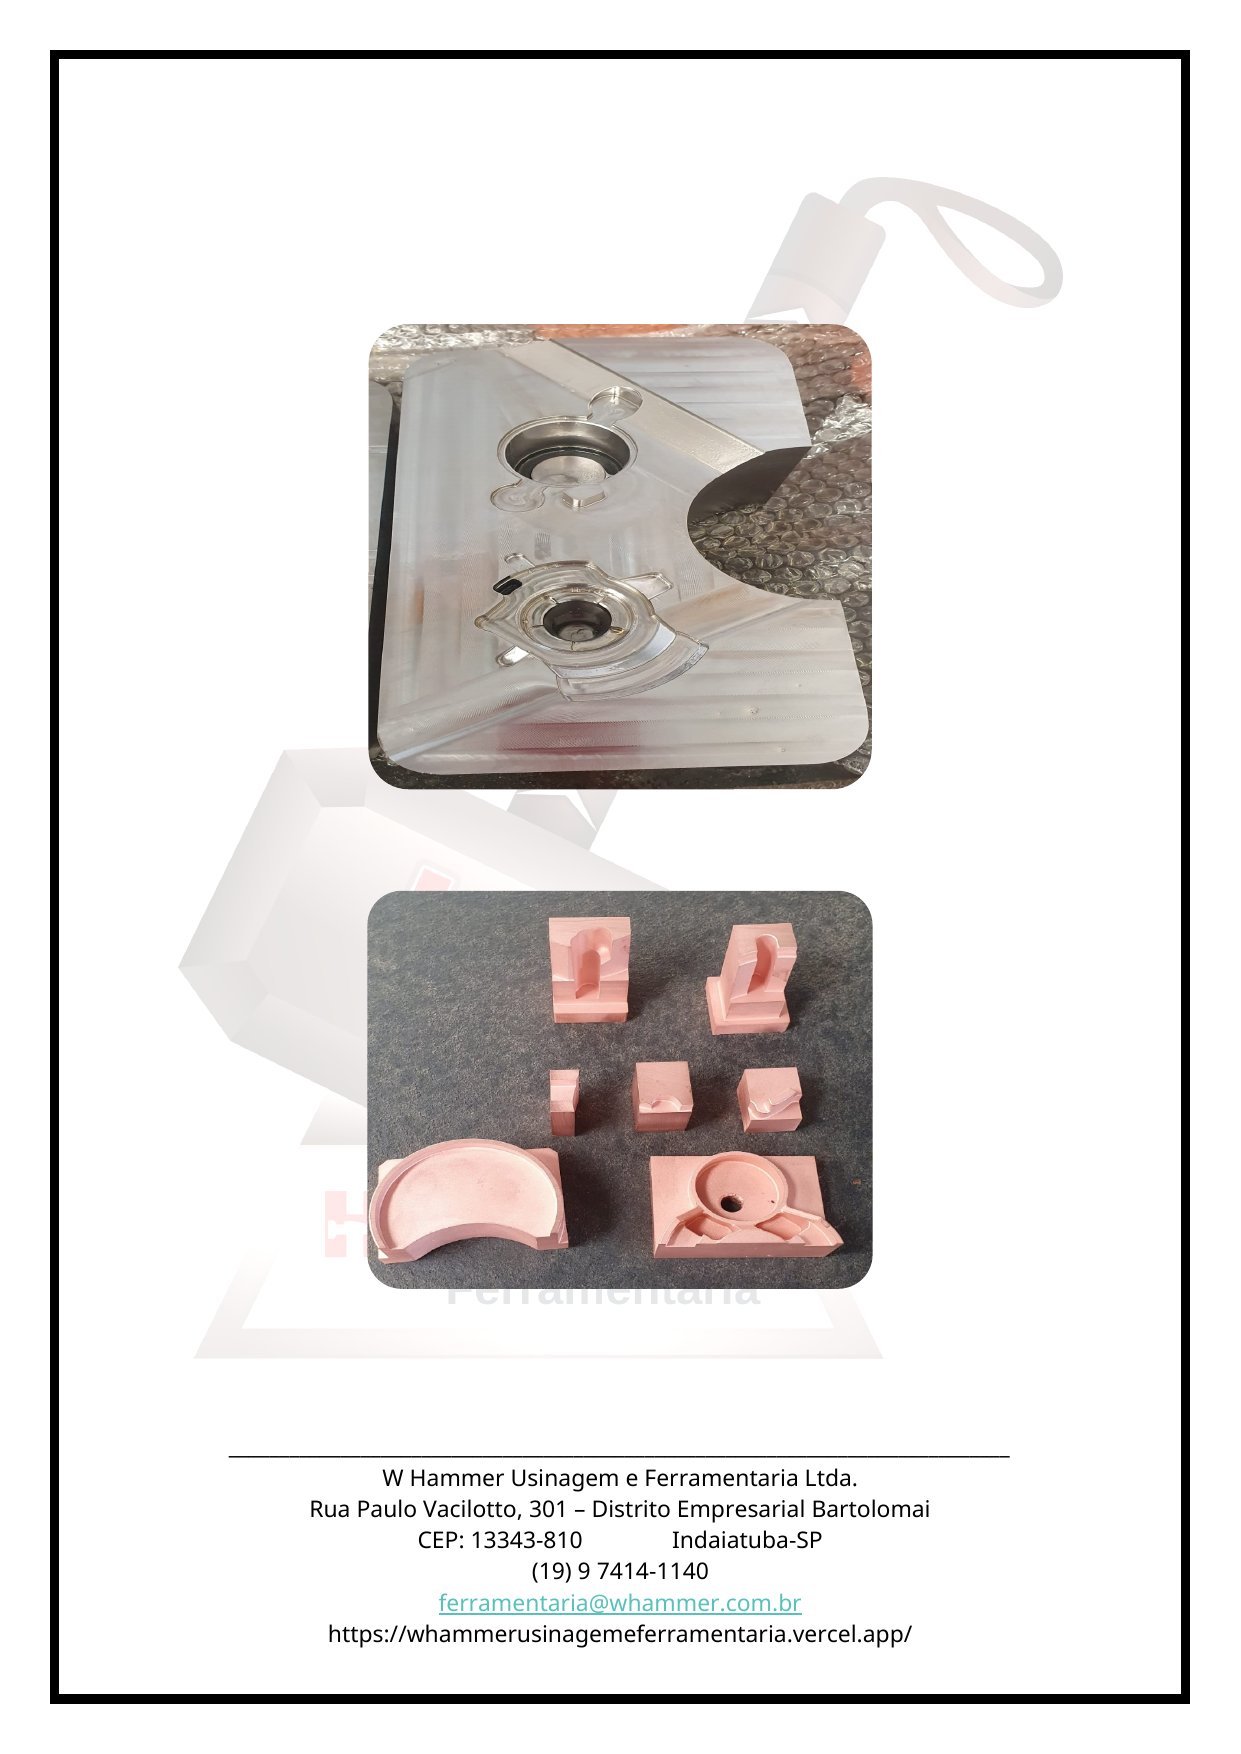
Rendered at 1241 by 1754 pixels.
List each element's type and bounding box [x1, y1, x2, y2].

picture [368, 324, 872, 790]
picture [367, 890, 873, 1289]
